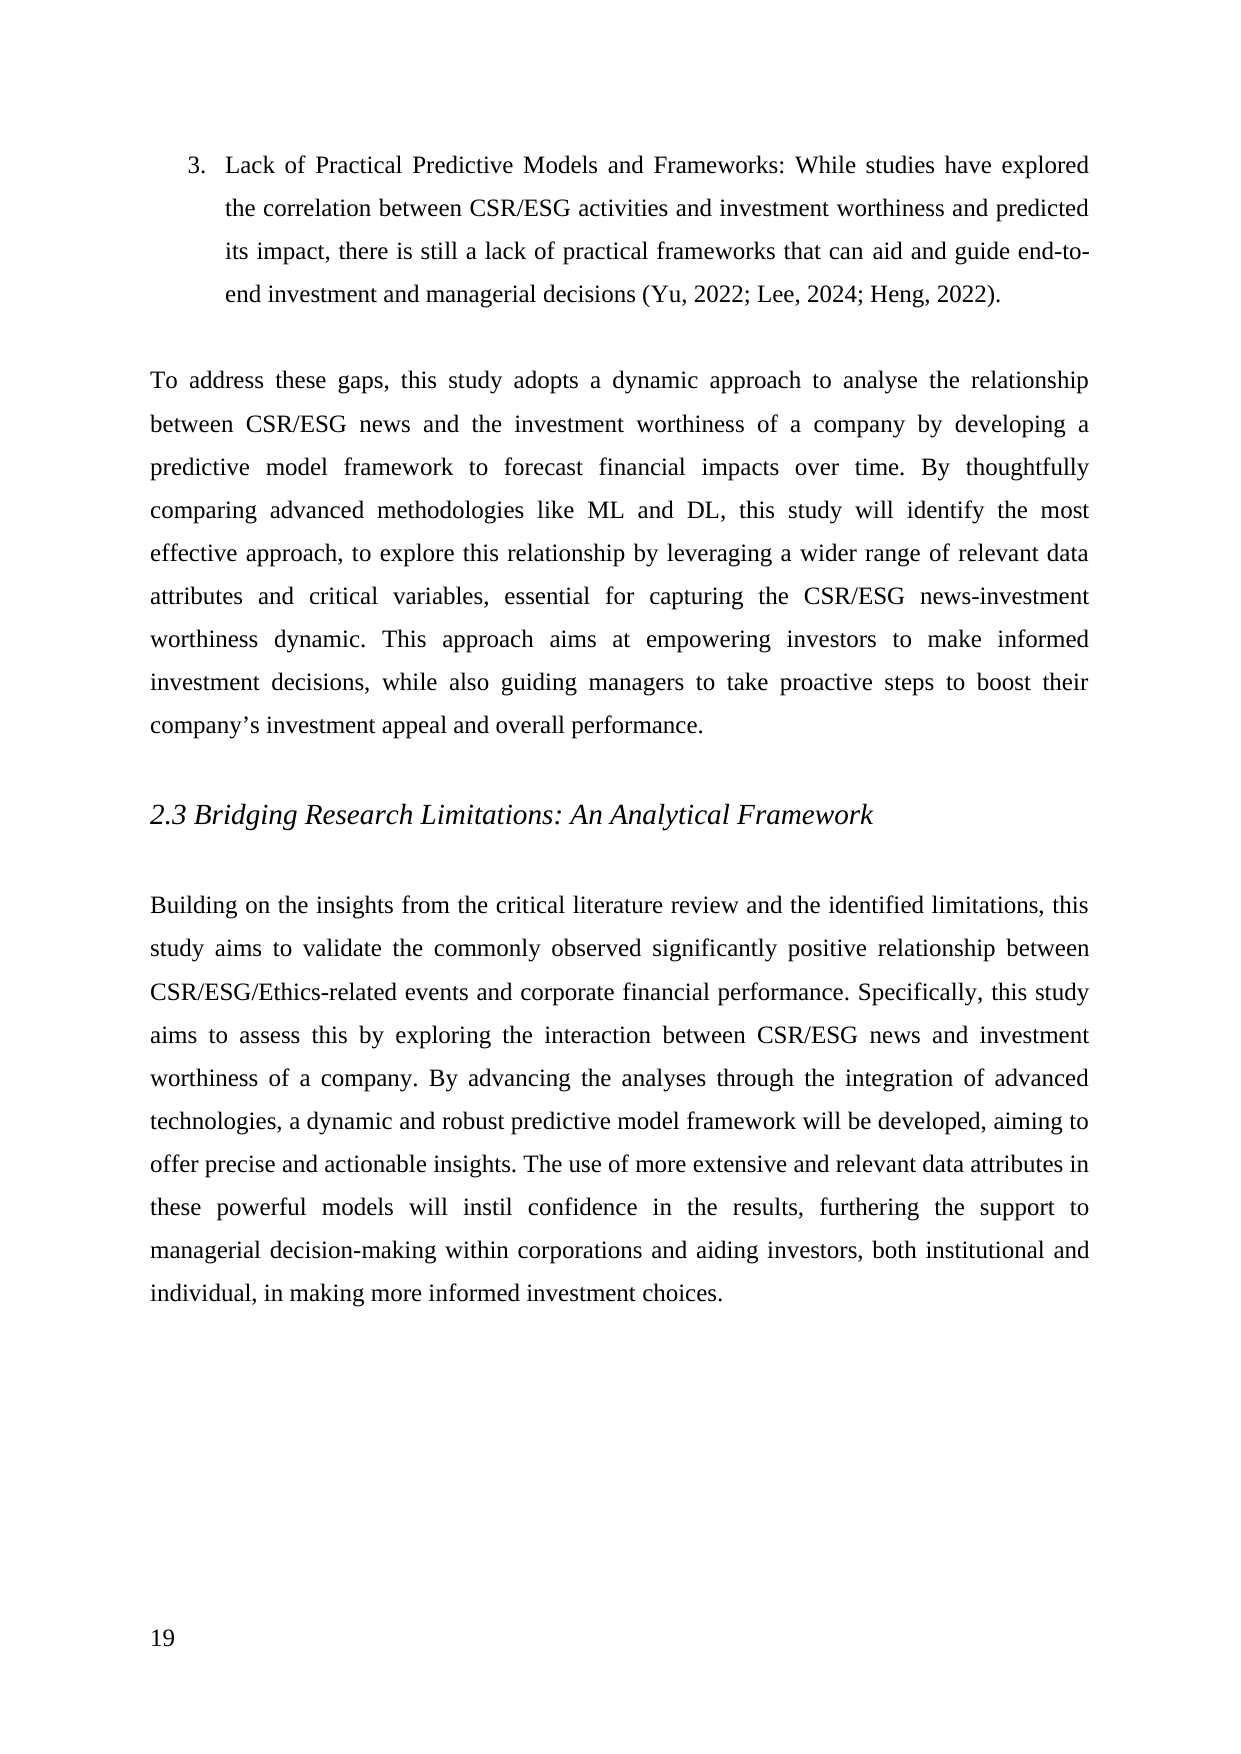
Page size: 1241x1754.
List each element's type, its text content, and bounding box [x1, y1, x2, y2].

list Lack of Practical Predictive Models and Frameworks: While studies have explored the correlation between CSR/ESG activities and investment worthiness and predicted its impact, there is still a lack of practical frameworks that can aid and guide end-to-end investment and managerial decisions (Yu, 2022; Lee, 2024; Heng, 2022). [187, 150, 1090, 308]
text 2.3 Bridging Research Limitations: An Analytical Framework [150, 797, 1090, 830]
text To address these gaps, this study adopts a dynamic approach to analyse the relationship between CSR/ESG news and the investment worthiness of a company by developing a predictive model framework to forecast financial impacts over time. By thoughtfully comparing advanced methodologies like ML and DL, this study will identify the most effective approach, to explore this relationship by leveraging a wider range of relevant data attributes and critical variables, essential for capturing the CSR/ESG news-investment worthiness dynamic. This approach aims at empowering investors to make informed investment decisions, while also guiding managers to take proactive steps to boost their company’s investment appeal and overall performance. [150, 366, 1090, 739]
text Building on the insights from the critical literature review and the identified limitations, this study aims to validate the commonly observed significantly positive relationship between CSR/ESG/Ethics-related events and corporate financial performance. Specifically, this study aims to assess this by exploring the interaction between CSR/ESG news and investment worthiness of a company. By advancing the analyses through the integration of advanced technologies, a dynamic and robust predictive model framework will be developed, aiming to offer precise and actionable insights. The use of more extensive and relevant data attributes in these powerful models will instil confidence in the results, furthering the support to managerial decision-making within corporations and aiding investors, both institutional and individual, in making more informed investment choices. [150, 890, 1090, 1307]
